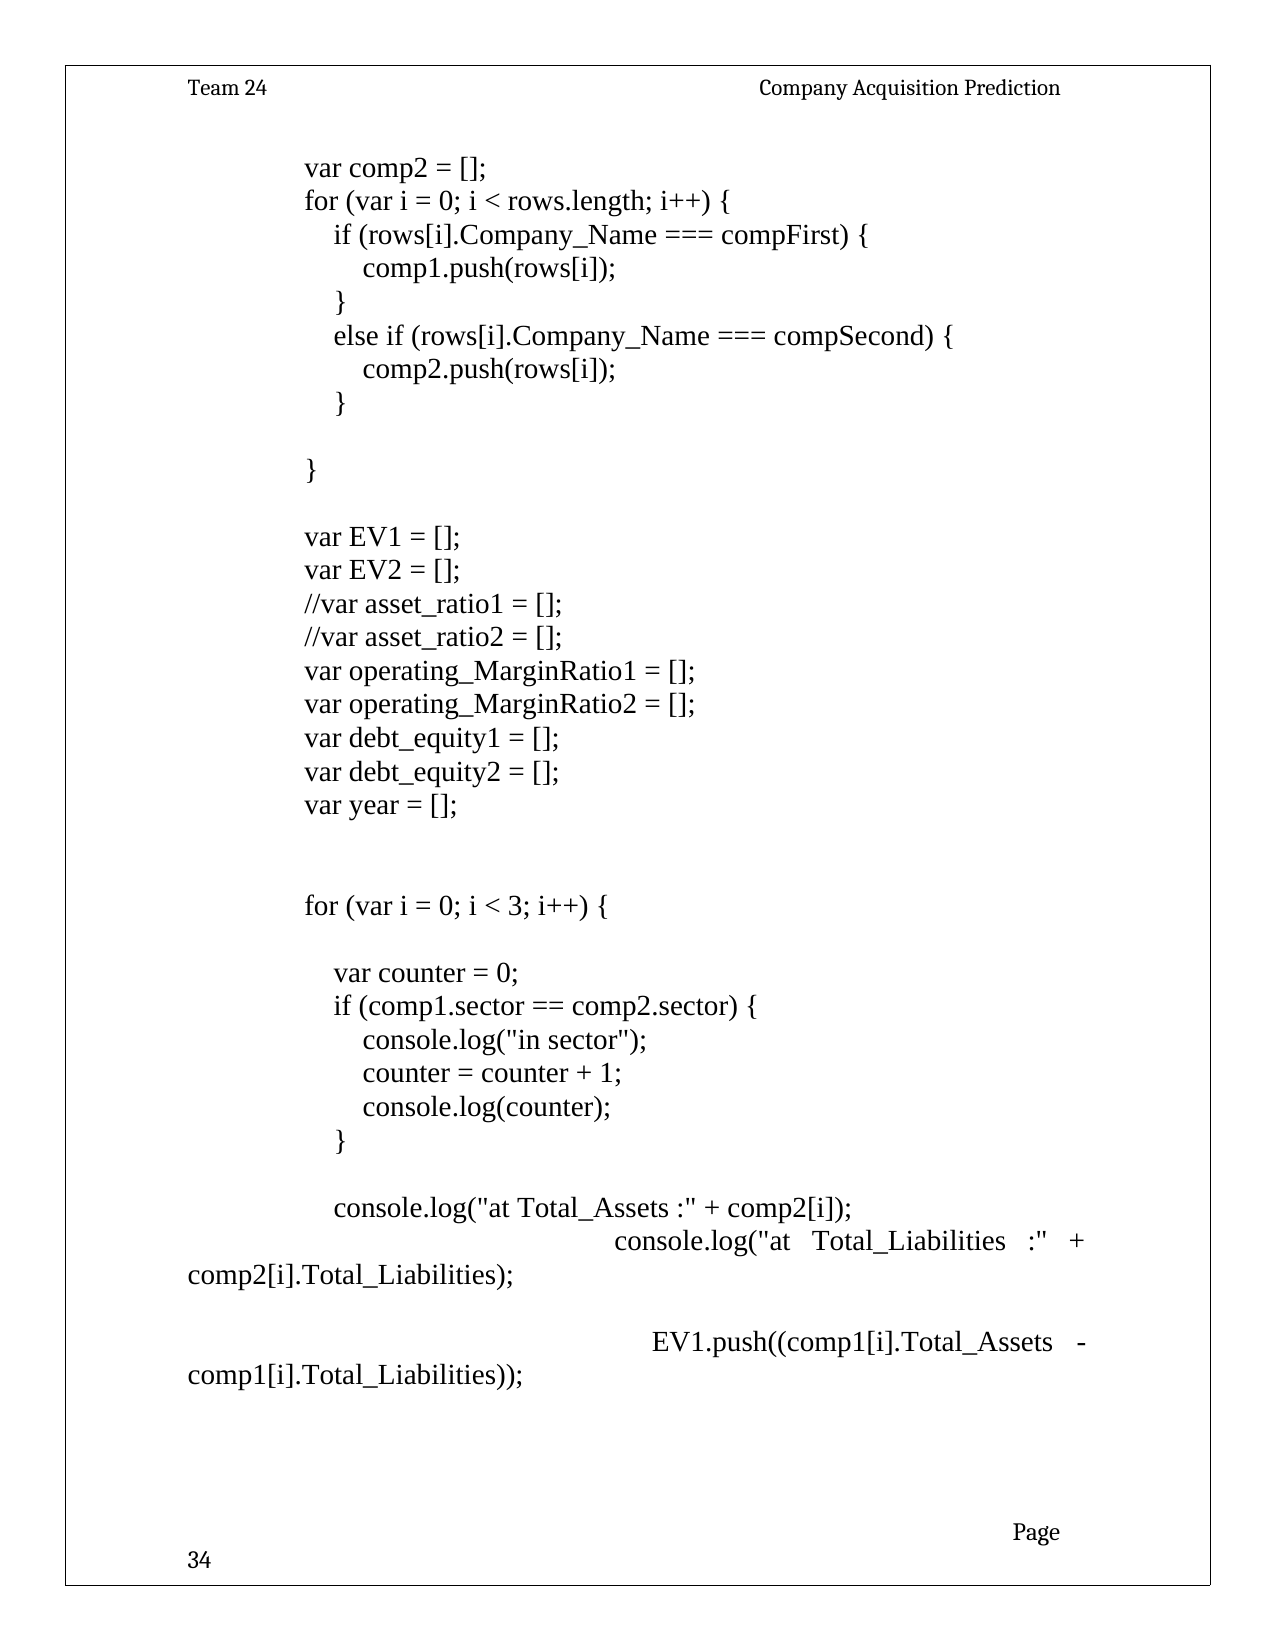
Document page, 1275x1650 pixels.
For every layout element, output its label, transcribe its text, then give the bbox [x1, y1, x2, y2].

text var comp2 = []; [187, 150, 1087, 183]
text console.log("at Total_Liabilities :" + comp2[i].Total_Liabilities); [187, 1223, 1087, 1290]
text for (var i = 0; i < 3; i++) { [187, 888, 1087, 921]
text var debt_equity2 = []; [187, 754, 1087, 787]
text if (rows[i].Company_Name === compFirst) { [187, 217, 1087, 251]
text counter = counter + 1; [187, 1056, 1087, 1089]
text var debt_equity1 = []; [187, 720, 1087, 754]
text console.log("at Total_Assets :" + comp2[i]); [187, 1190, 1087, 1223]
text var EV2 = []; [187, 552, 1087, 586]
text } [187, 452, 1087, 485]
text //var asset_ratio1 = []; [187, 586, 1087, 619]
text } [187, 284, 1087, 318]
text //var asset_ratio2 = []; [187, 619, 1087, 653]
text console.log(counter); [187, 1089, 1087, 1123]
text if (comp1.sector == comp2.sector) { [187, 988, 1087, 1022]
text var year = []; [187, 787, 1087, 821]
text var operating_MarginRatio2 = []; [187, 687, 1087, 720]
text var EV1 = []; [187, 519, 1087, 552]
text console.log("in sector"); [187, 1022, 1087, 1056]
text } [187, 385, 1087, 418]
text var counter = 0; [187, 955, 1087, 988]
text } [187, 1123, 1087, 1156]
text for (var i = 0; i < rows.length; i++) { [187, 183, 1087, 217]
text else if (rows[i].Company_Name === compSecond) { [187, 318, 1087, 351]
text EV1.push((comp1[i].Total_Assets - comp1[i].Total_Liabilities)); [187, 1324, 1087, 1391]
text comp2.push(rows[i]); [187, 351, 1087, 385]
text var operating_MarginRatio1 = []; [187, 653, 1087, 687]
text comp1.push(rows[i]); [187, 251, 1087, 284]
